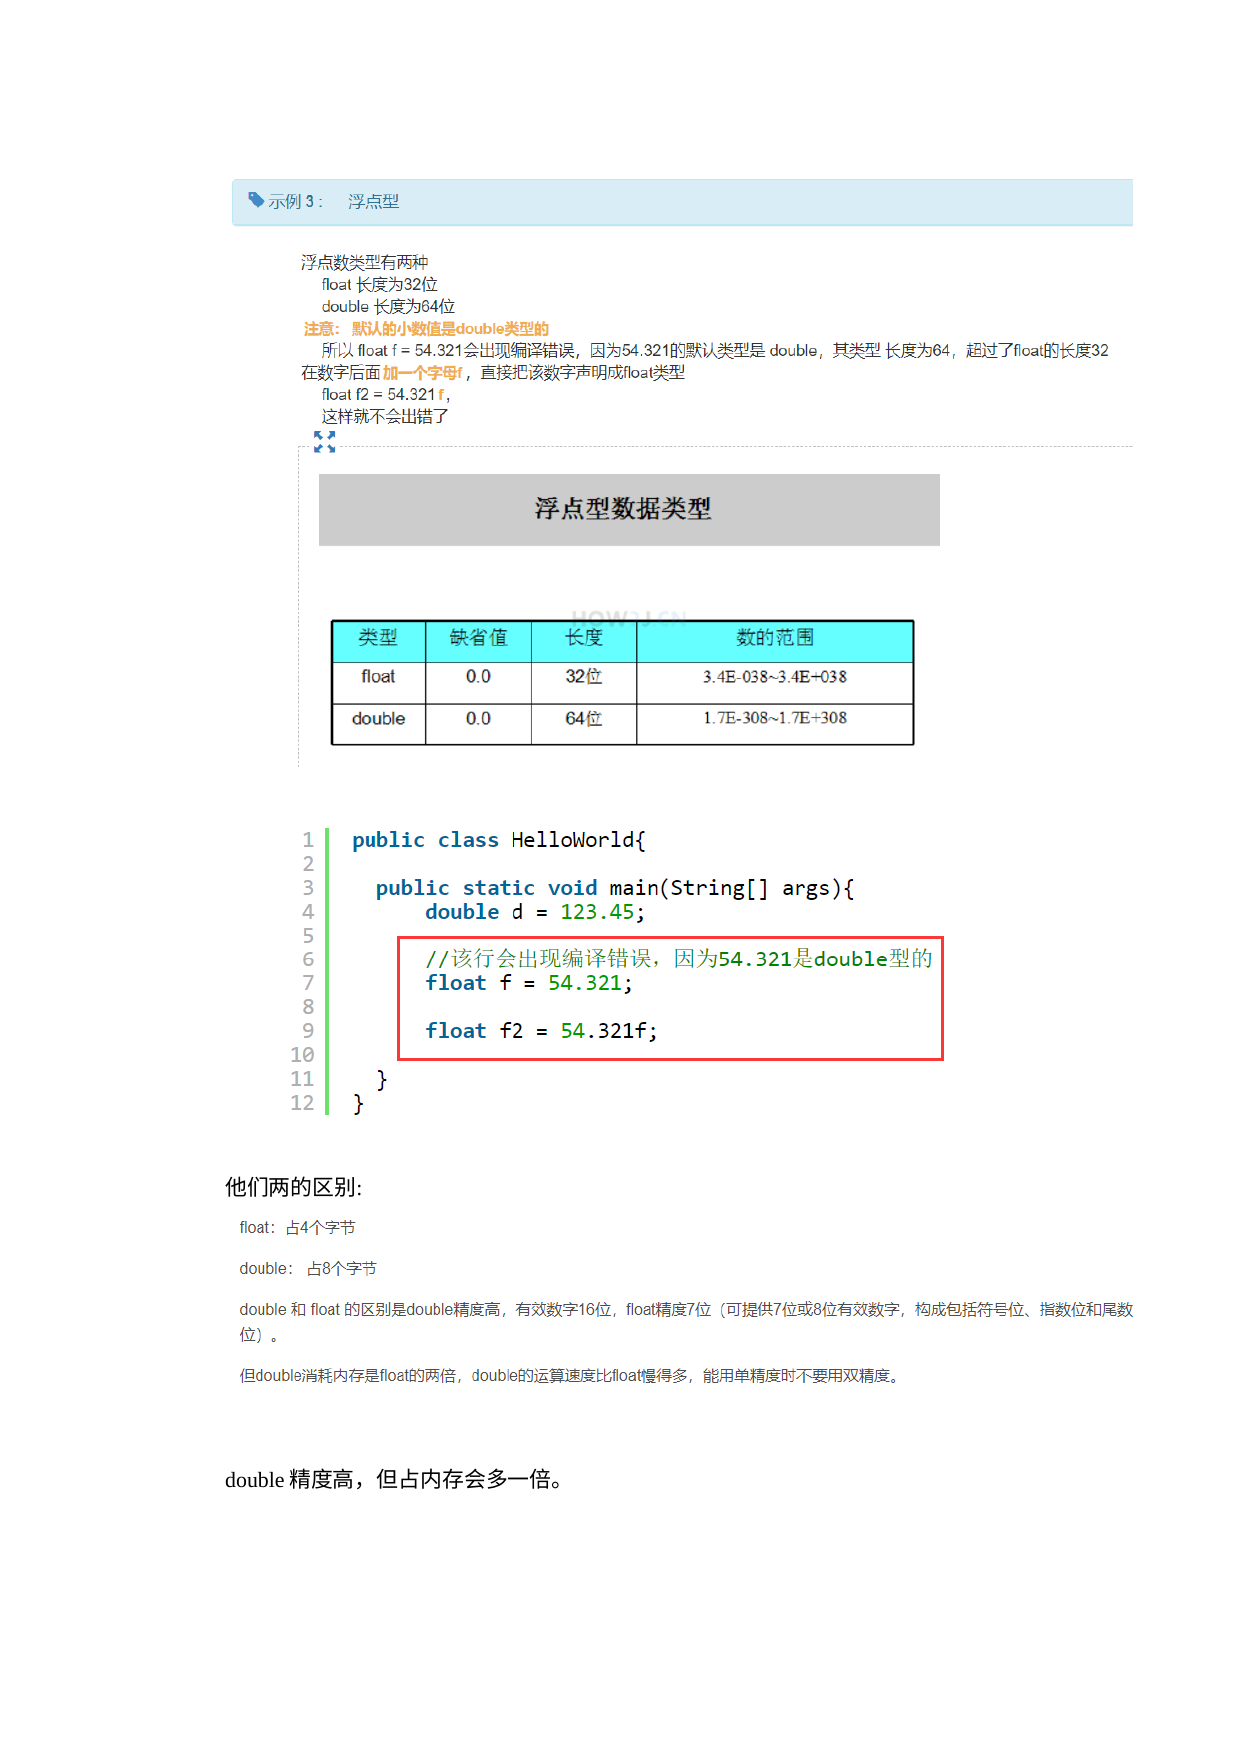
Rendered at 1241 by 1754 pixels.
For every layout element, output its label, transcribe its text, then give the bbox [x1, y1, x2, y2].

list 他们两的区别: [225, 1169, 1053, 1202]
list double精度高，但占内存会多一倍。 [225, 1462, 1053, 1494]
picture [225, 1202, 1148, 1411]
picture [225, 779, 1091, 1138]
picture [225, 162, 1133, 767]
